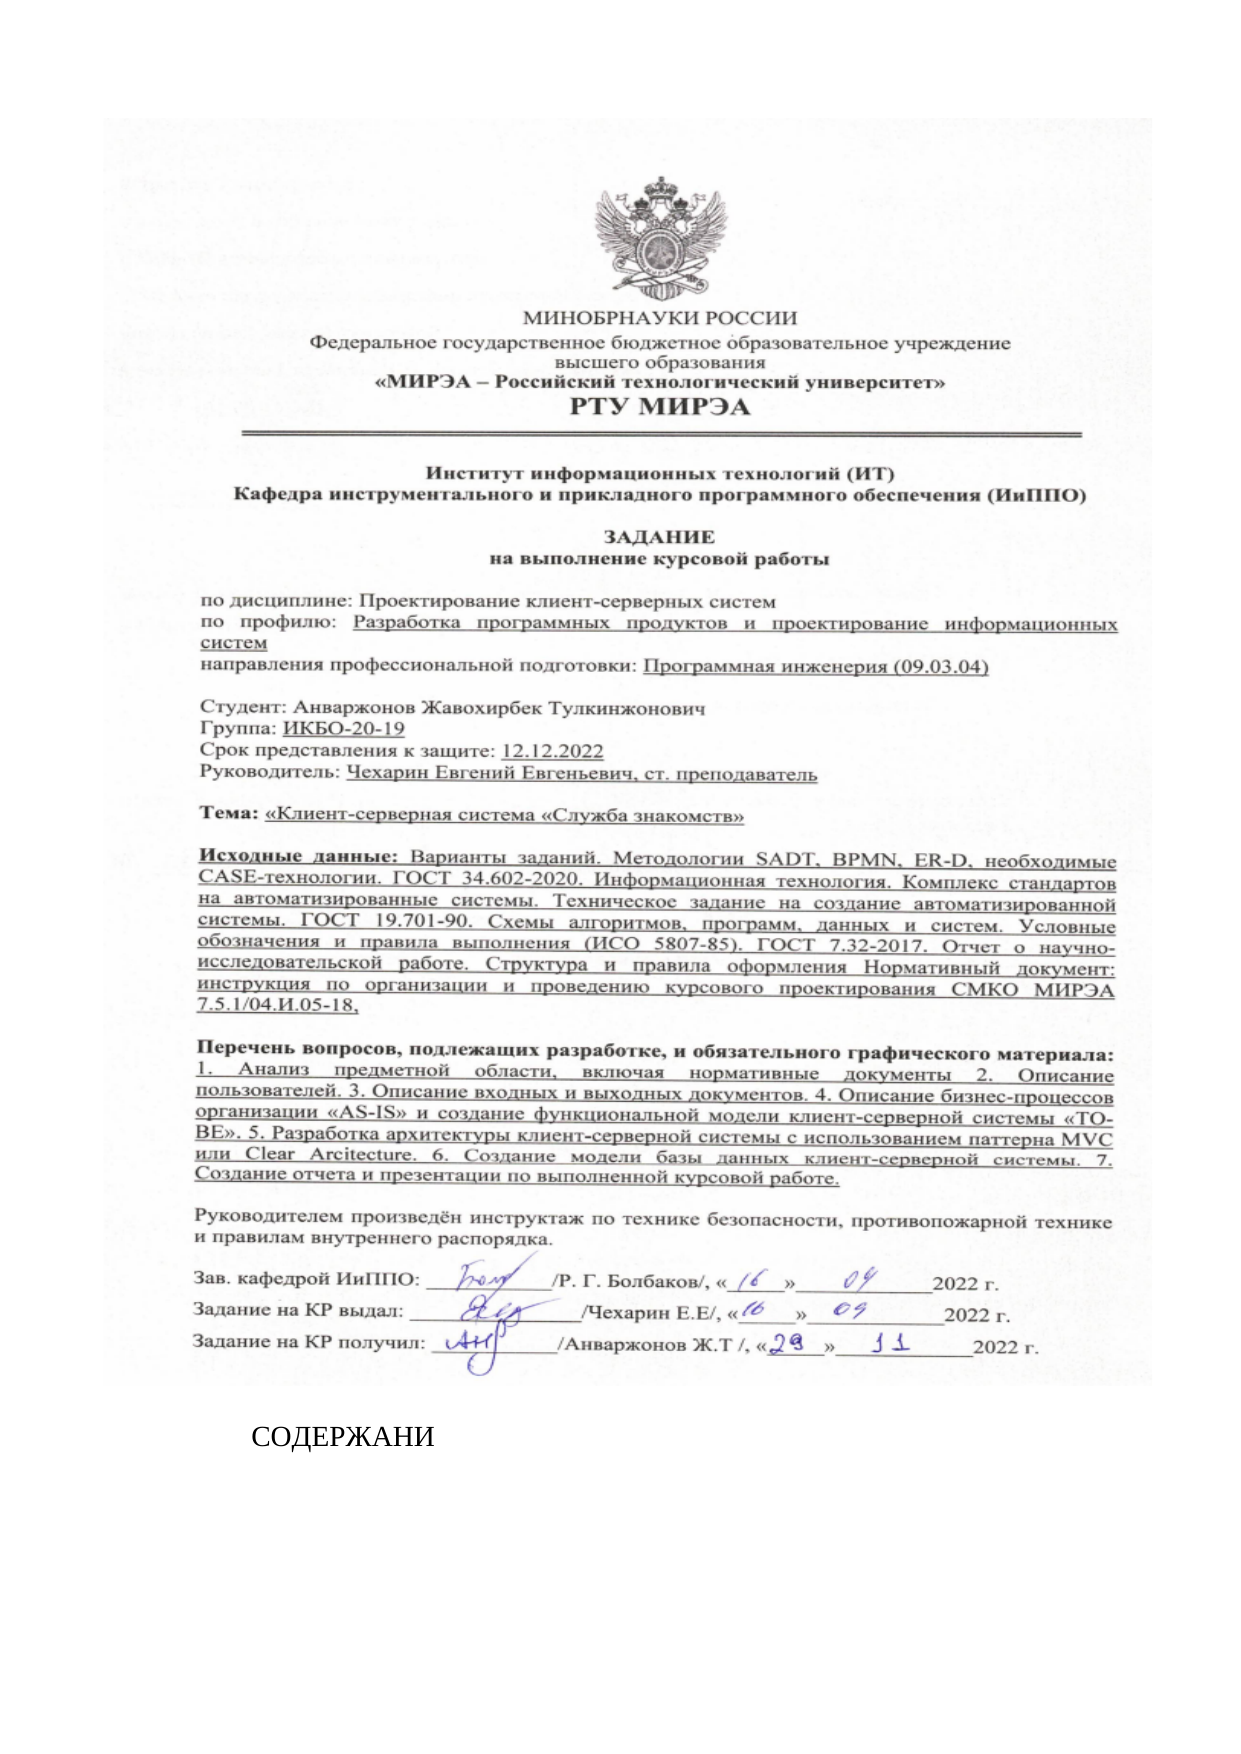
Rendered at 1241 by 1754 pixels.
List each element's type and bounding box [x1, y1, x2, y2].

picture [103, 118, 1153, 1386]
